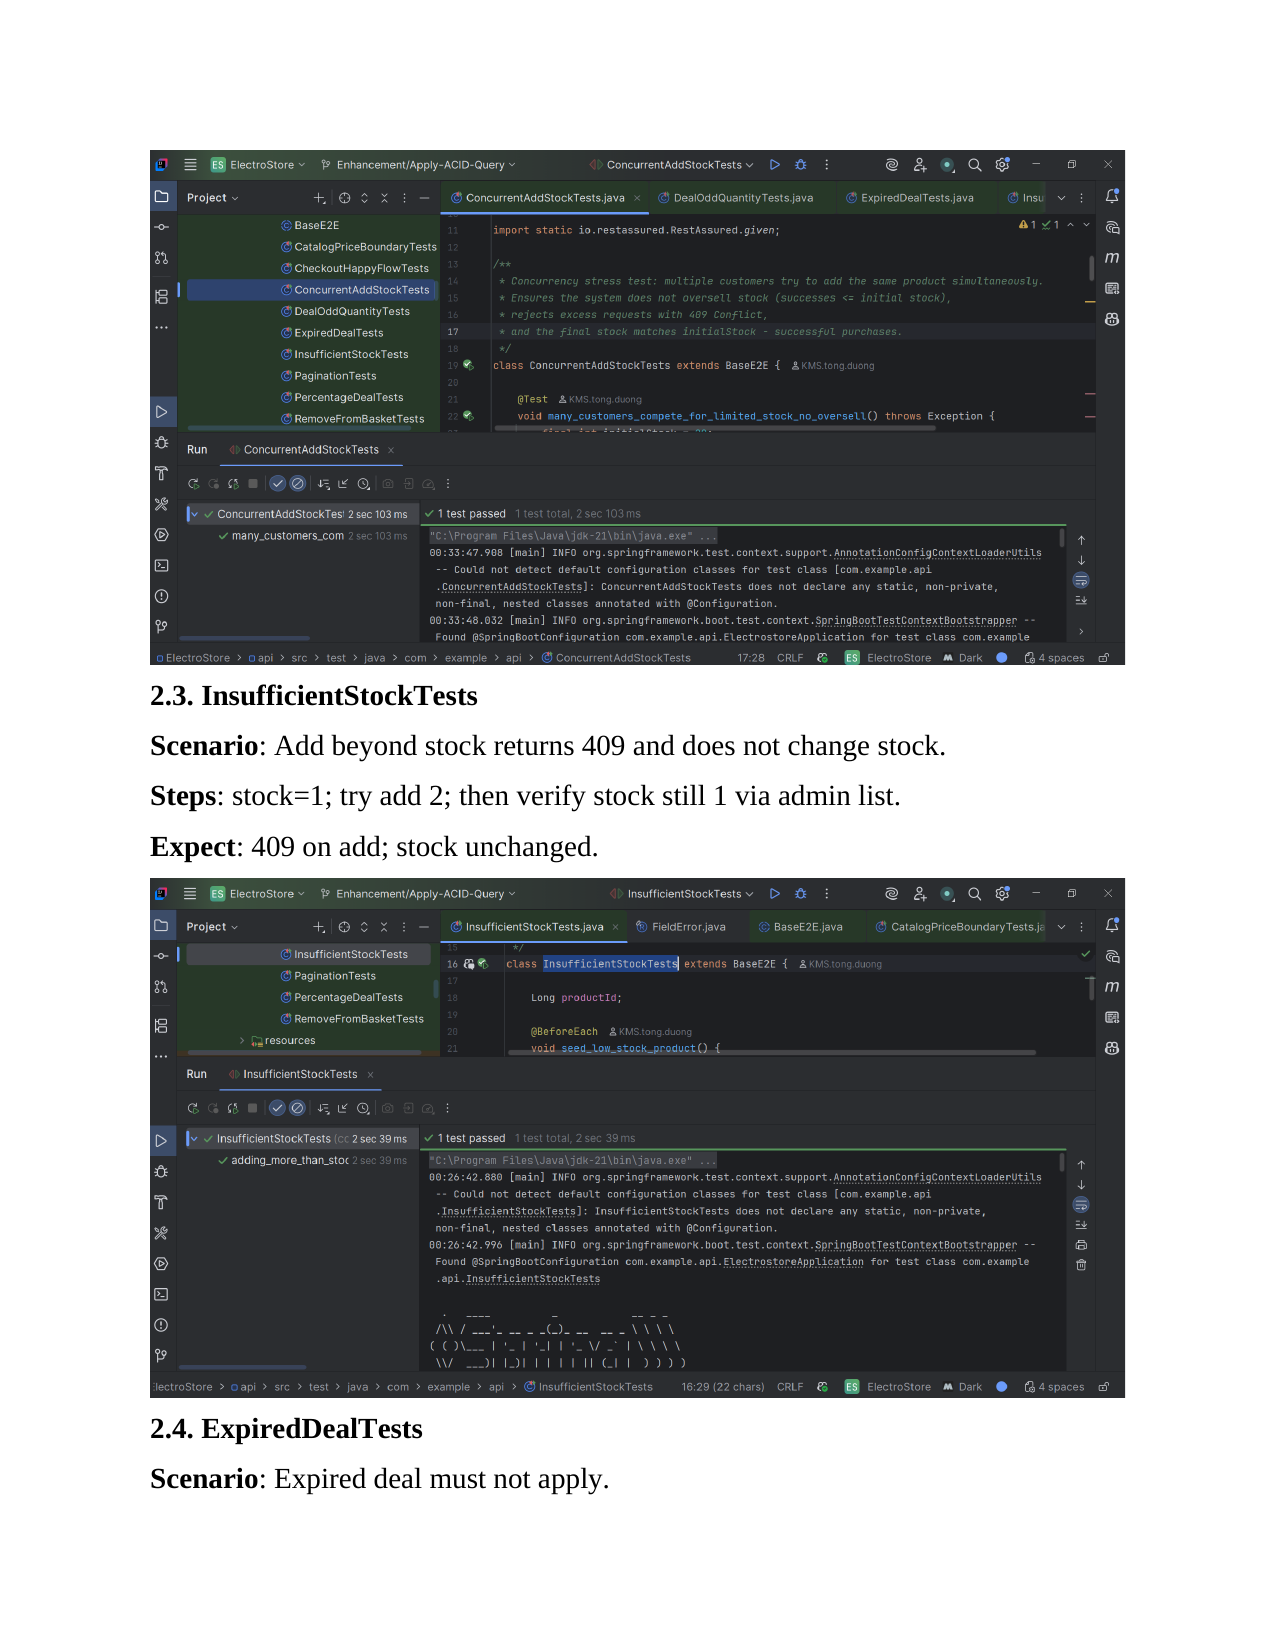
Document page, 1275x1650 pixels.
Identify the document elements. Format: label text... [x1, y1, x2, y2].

text 2.3. InsufficientStockTests [150, 678, 1125, 711]
text Scenario: Add beyond stock returns 409 and does not change stock. [150, 728, 1125, 762]
picture [150, 150, 1125, 665]
text Expect: 409 on add; stock unchanged. [150, 829, 1125, 862]
text Scenario: Expired deal must not apply. [150, 1461, 1125, 1495]
picture [150, 878, 1125, 1398]
text 2.4. ExpiredDealTests [150, 1411, 1125, 1444]
text Steps: stock=1; try add 2; then verify stock still 1 via admin list. [150, 778, 1125, 812]
